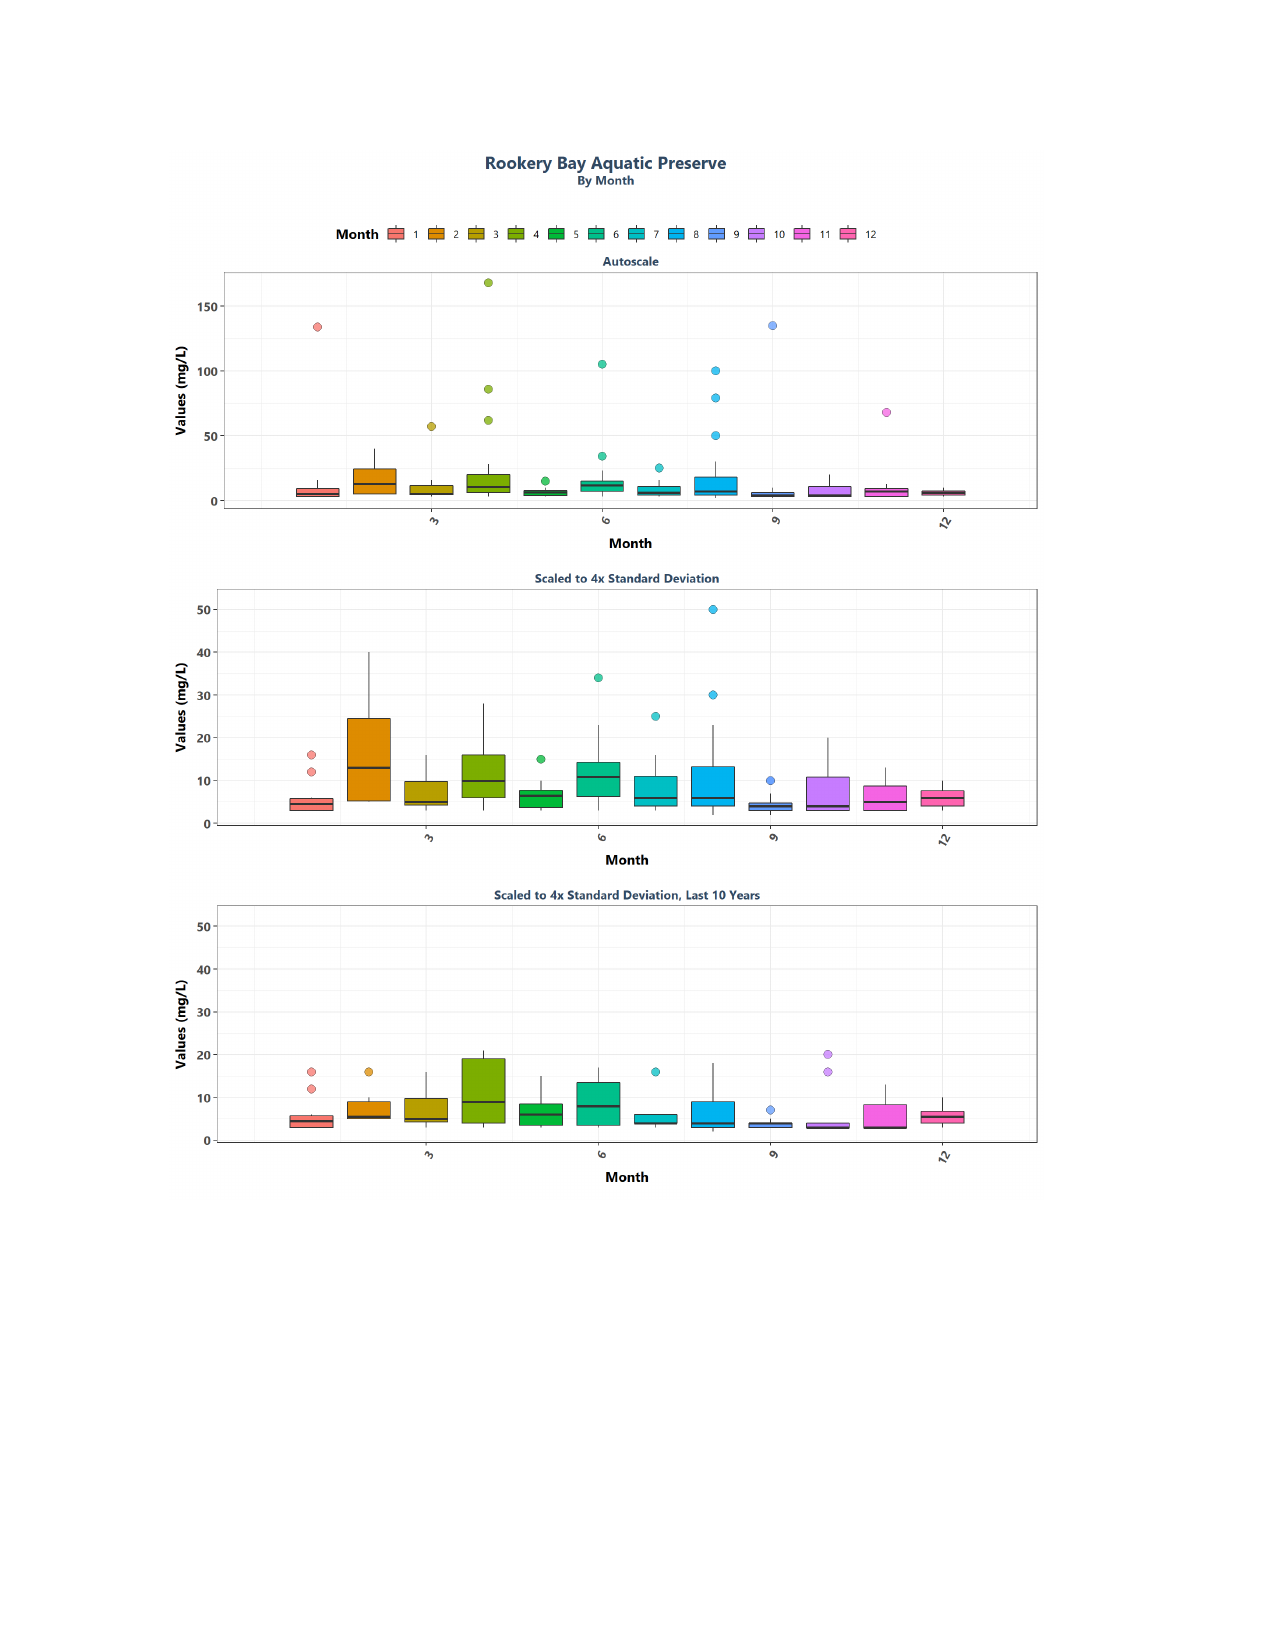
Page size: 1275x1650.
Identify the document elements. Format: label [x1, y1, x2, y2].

picture [168, 150, 1044, 1200]
